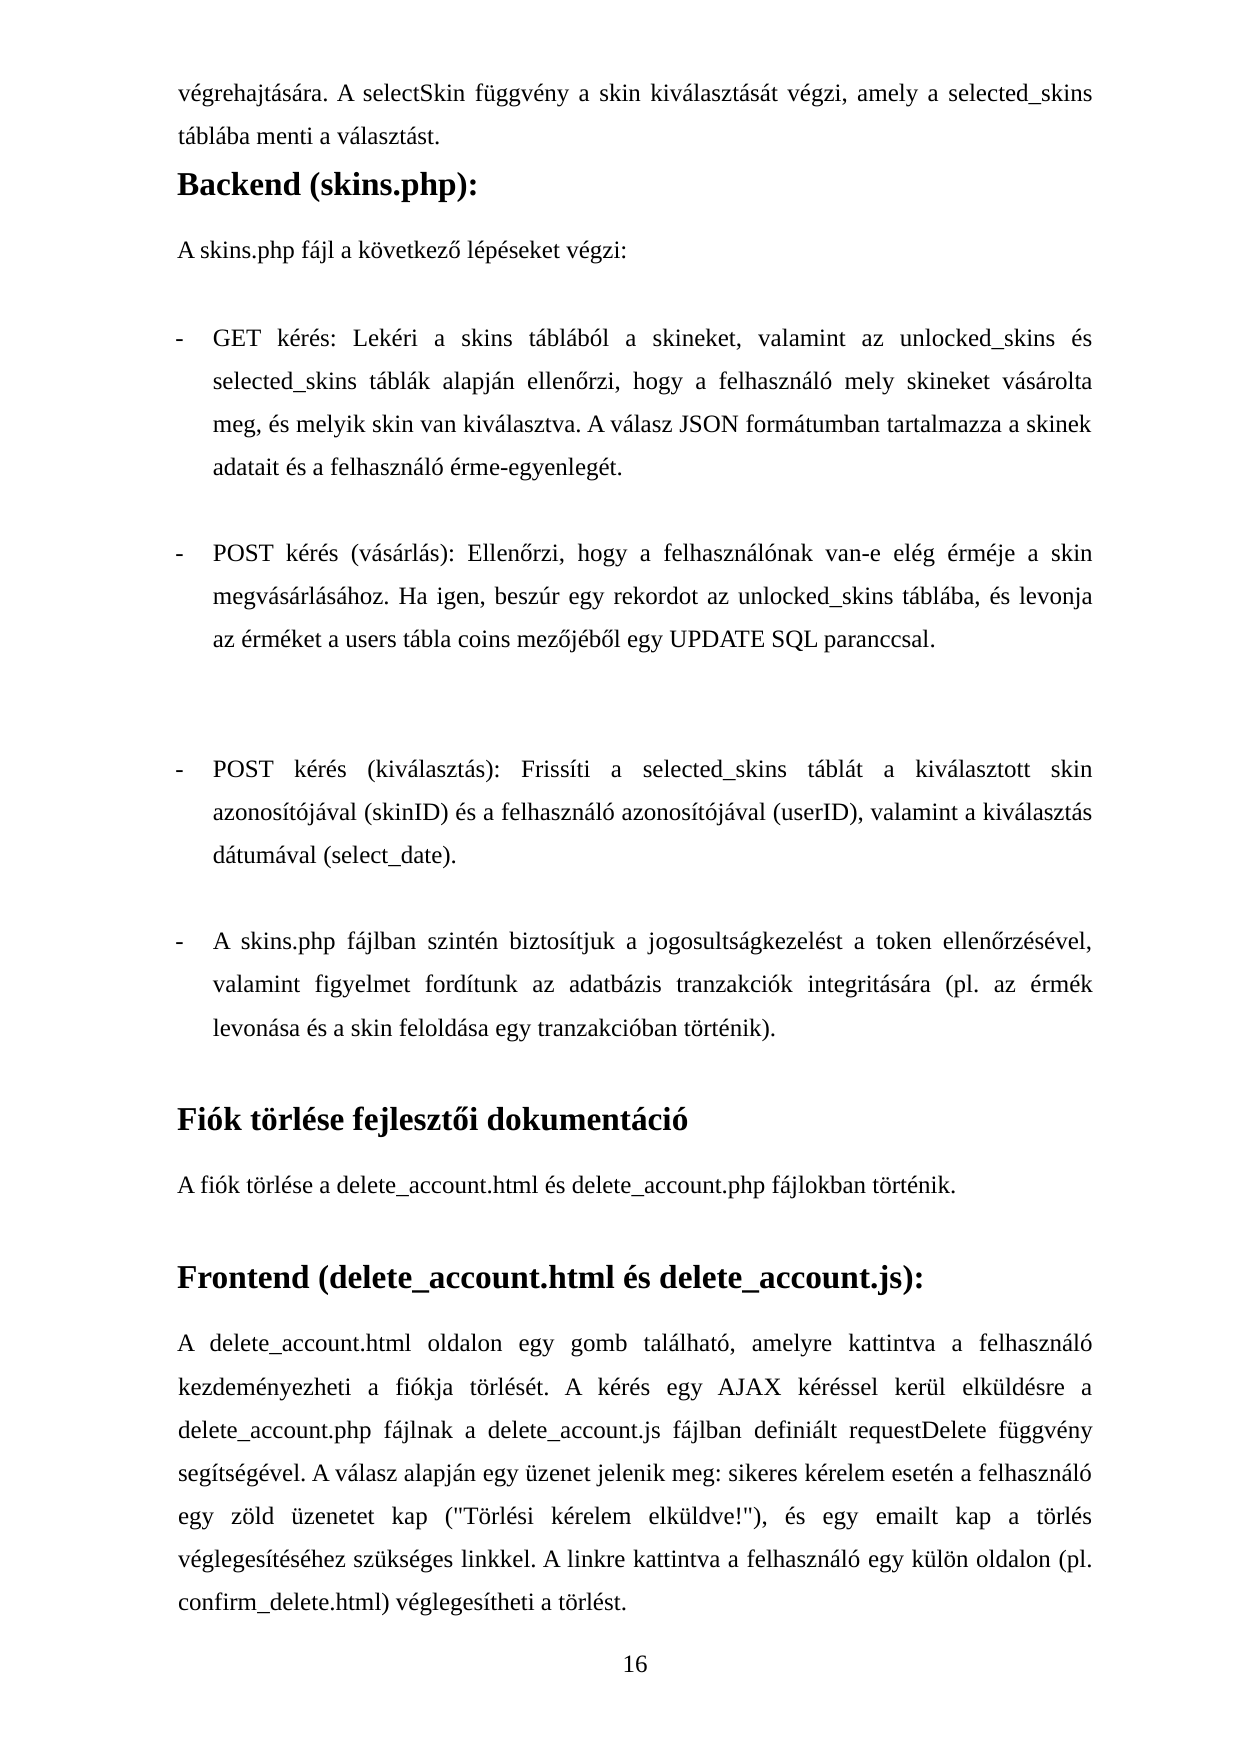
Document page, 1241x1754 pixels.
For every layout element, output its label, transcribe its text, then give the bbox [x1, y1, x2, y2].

text A fiók törlése a delete_account.html és delete_account.php fájlokban történik. [177, 1170, 1093, 1199]
subtitle Backend (skins.php): [177, 164, 1092, 203]
list POST kérés (kiválasztás): Frissíti a selected_skins táblát a kiválasztott skin azonosítójával (skinID) és a felhasználó azonosítójával (userID), valamint a kiválasztás dátumával (select_date). [175, 754, 1093, 869]
text A skins.php fájl a következő lépéseket végzi: [177, 235, 1093, 264]
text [177, 78, 1093, 150]
subtitle Frontend (delete_account.html és delete_account.js): [177, 1258, 1092, 1296]
list POST kérés (vásárlás): Ellenőrzi, hogy a felhasználónak van-e elég érméje a skin megvásárlásához. Ha igen, beszúr egy rekordot az unlocked_skins táblába, és levonja az érméket a users tábla coins mezőjéből egy UPDATE SQL paranccsal. [175, 538, 1093, 653]
list A skins.php fájlban szintén biztosítjuk a jogosultságkezelést a token ellenőrzésével, valamint figyelmet fordítunk az adatbázis tranzakciók integritására (pl. az érmék levonása és a skin feloldása egy tranzakcióban történik). [175, 926, 1093, 1041]
list GET kérés: Lekéri a skins táblából a skineket, valamint az unlocked_skins és selected_skins táblák alapján ellenőrzi, hogy a felhasználó mely skineket vásárolta meg, és melyik skin van kiválasztva. A válasz JSON formátumban tartalmazza a skinek adatait és a felhasználó érme-egyenlegét. [175, 323, 1093, 481]
text A delete_account.html oldalon egy gomb található, amelyre kattintva a felhasználó kezdeményezheti a fiókja törlését. A kérés egy AJAX kéréssel kerül elküldésre a delete_account.php fájlnak a delete_account.js fájlban definiált requestDelete függvény segítségével. A válasz alapján egy üzenet jelenik meg: sikeres kérelem esetén a felhasználó egy zöld üzenetet kap ("Törlési kérelem elküldve!"), és egy emailt kap a törlés véglegesítéséhez szükséges linkkel. A linkre kattintva a felhasználó egy külön oldalon (pl. confirm_delete.html) véglegesítheti a törlést. [177, 1328, 1093, 1616]
subtitle Fiók törlése fejlesztői dokumentáció [177, 1099, 1092, 1138]
